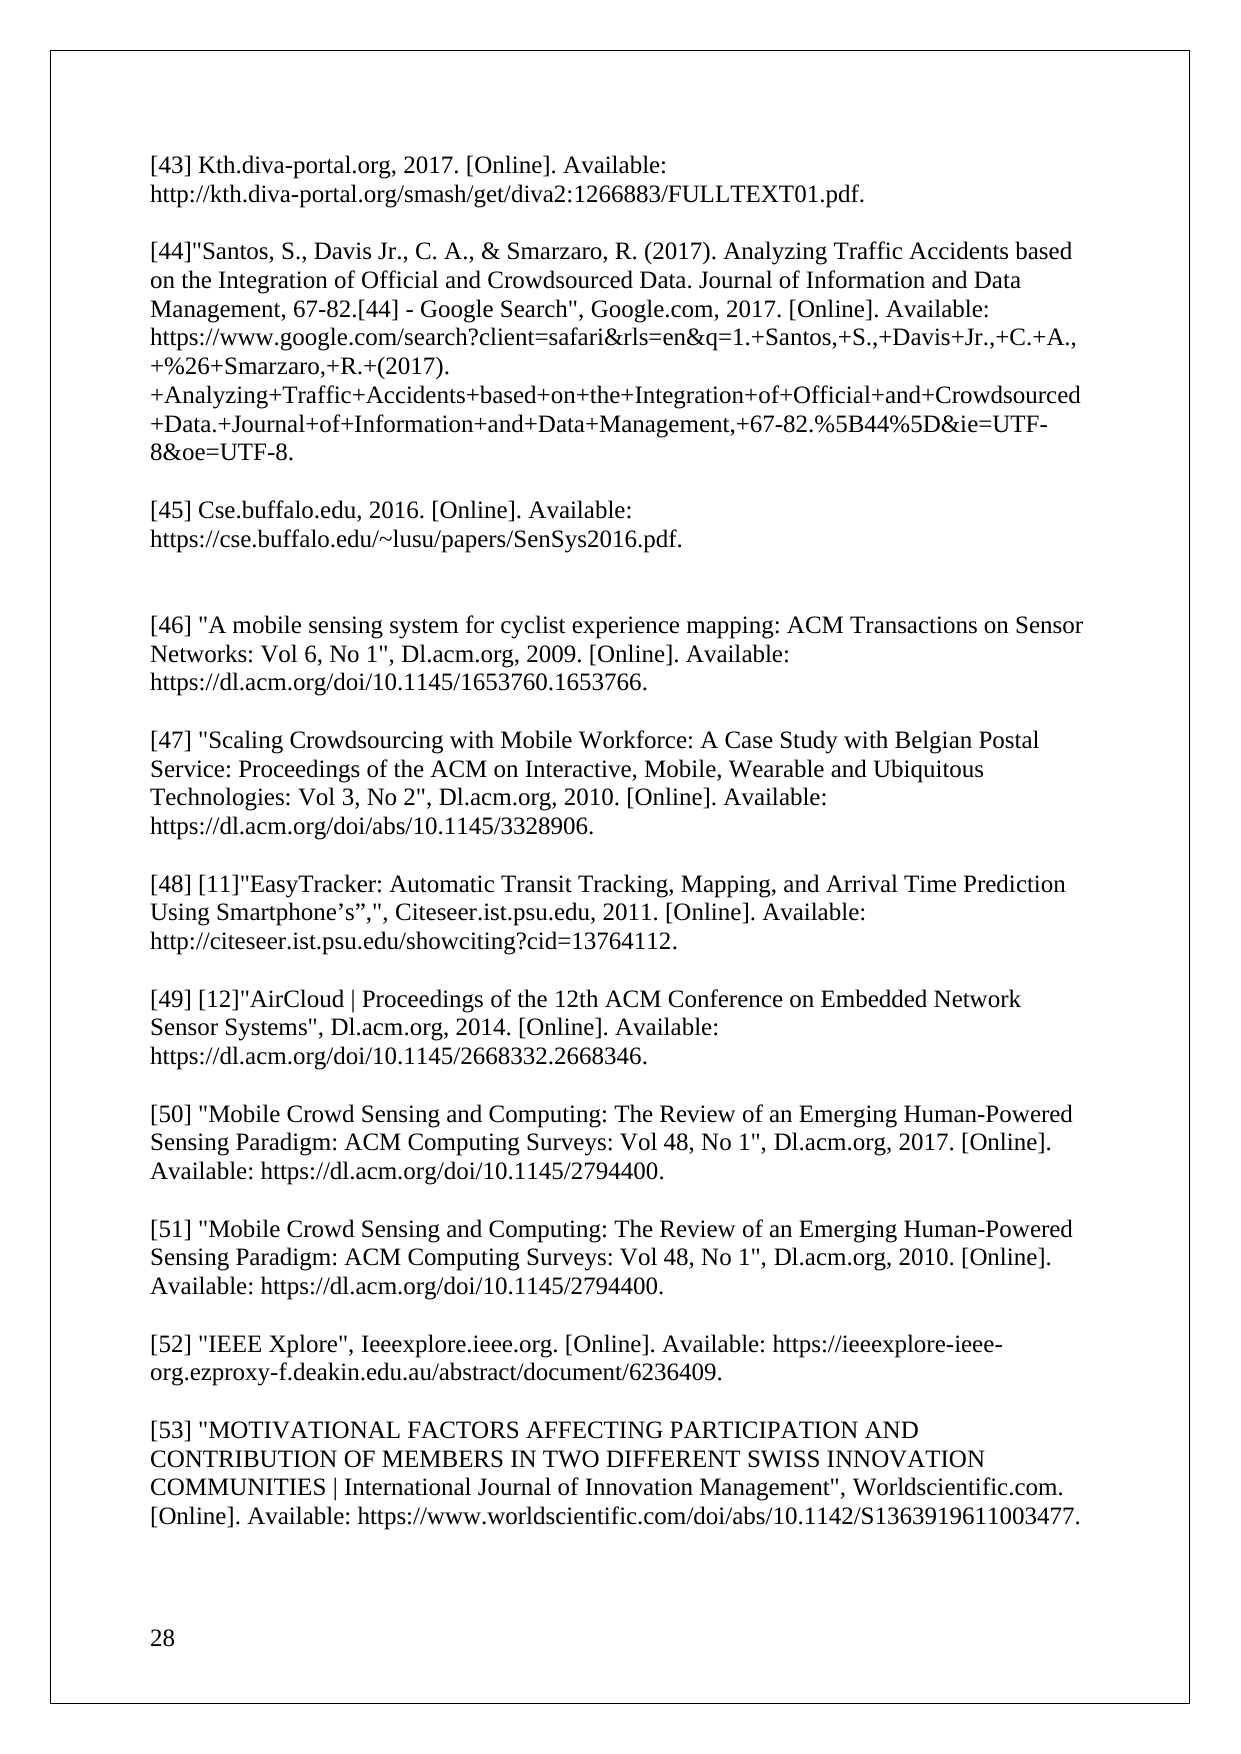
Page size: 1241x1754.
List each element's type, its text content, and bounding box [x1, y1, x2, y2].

text [45] Cse.buffalo.edu, 2016. [Online]. Available: https://cse.buffalo.edu/~lusu/papers/SenSys2016.pdf. [150, 495, 1090, 552]
text [46] "A mobile sensing system for cyclist experience mapping: ACM Transactions on Sensor Networks: Vol 6, No 1", Dl.acm.org, 2009. [Online]. Available: https://dl.acm.org/doi/10.1145/1653760.1653766. [150, 610, 1090, 696]
text [50] "Mobile Crowd Sensing and Computing: The Review of an Emerging Human-Powered Sensing Paradigm: ACM Computing Surveys: Vol 48, No 1", Dl.acm.org, 2017. [Online]. Available: https://dl.acm.org/doi/10.1145/2794400. [150, 1099, 1090, 1185]
text [51] "Mobile Crowd Sensing and Computing: The Review of an Emerging Human-Powered Sensing Paradigm: ACM Computing Surveys: Vol 48, No 1", Dl.acm.org, 2010. [Online]. Available: https://dl.acm.org/doi/10.1145/2794400. [150, 1214, 1090, 1300]
text [53] "MOTIVATIONAL FACTORS AFFECTING PARTICIPATION AND CONTRIBUTION OF MEMBERS IN TWO DIFFERENT SWISS INNOVATION COMMUNITIES | International Journal of Innovation Management", Worldscientific.com. [Online]. Available: https://www.worldscientific.com/doi/abs/10.1142/S1363919611003477. [150, 1415, 1090, 1530]
text [48] [11]"EasyTracker: Automatic Transit Tracking, Mapping, and Arrival Time Prediction Using Smartphone’s”,", Citeseer.ist.psu.edu, 2011. [Online]. Available: http://citeseer.ist.psu.edu/showciting?cid=13764112. [150, 869, 1090, 955]
text [43] Kth.diva-portal.org, 2017. [Online]. Available: http://kth.diva-portal.org/smash/get/diva2:1266883/FULLTEXT01.pdf. [150, 150, 1090, 207]
text [44]"Santos, S., Davis Jr., C. A., & Smarzaro, R. (2017). Analyzing Traffic Accidents based on the Integration of Official and Crowdsourced Data. Journal of Information and Data Management, 67-82.[44] - Google Search", Google.com, 2017. [Online]. Available: https://www.google.com/search?client=safari&rls=en&q=1.+Santos,+S.,+Davis+Jr.,+C.+A.,+%26+Smarzaro,+R.+(2017).+Analyzing+Traffic+Accidents+based+on+the+Integration+of+Official+and+Crowdsourced+Data.+Journal+of+Information+and+Data+Management,+67-82.%5B44%5D&ie=UTF-8&oe=UTF-8. [150, 236, 1090, 466]
text [47] "Scaling Crowdsourcing with Mobile Workforce: A Case Study with Belgian Postal Service: Proceedings of the ACM on Interactive, Mobile, Wearable and Ubiquitous Technologies: Vol 3, No 2", Dl.acm.org, 2010. [Online]. Available: https://dl.acm.org/doi/abs/10.1145/3328906. [150, 725, 1090, 840]
text [52] "IEEE Xplore", Ieeexplore.ieee.org. [Online]. Available: https://ieeexplore-ieee-org.ezproxy-f.deakin.edu.au/abstract/document/6236409. [150, 1329, 1090, 1386]
text [49] [12]"AirCloud | Proceedings of the 12th ACM Conference on Embedded Network Sensor Systems", Dl.acm.org, 2014. [Online]. Available: https://dl.acm.org/doi/10.1145/2668332.2668346. [150, 984, 1090, 1070]
